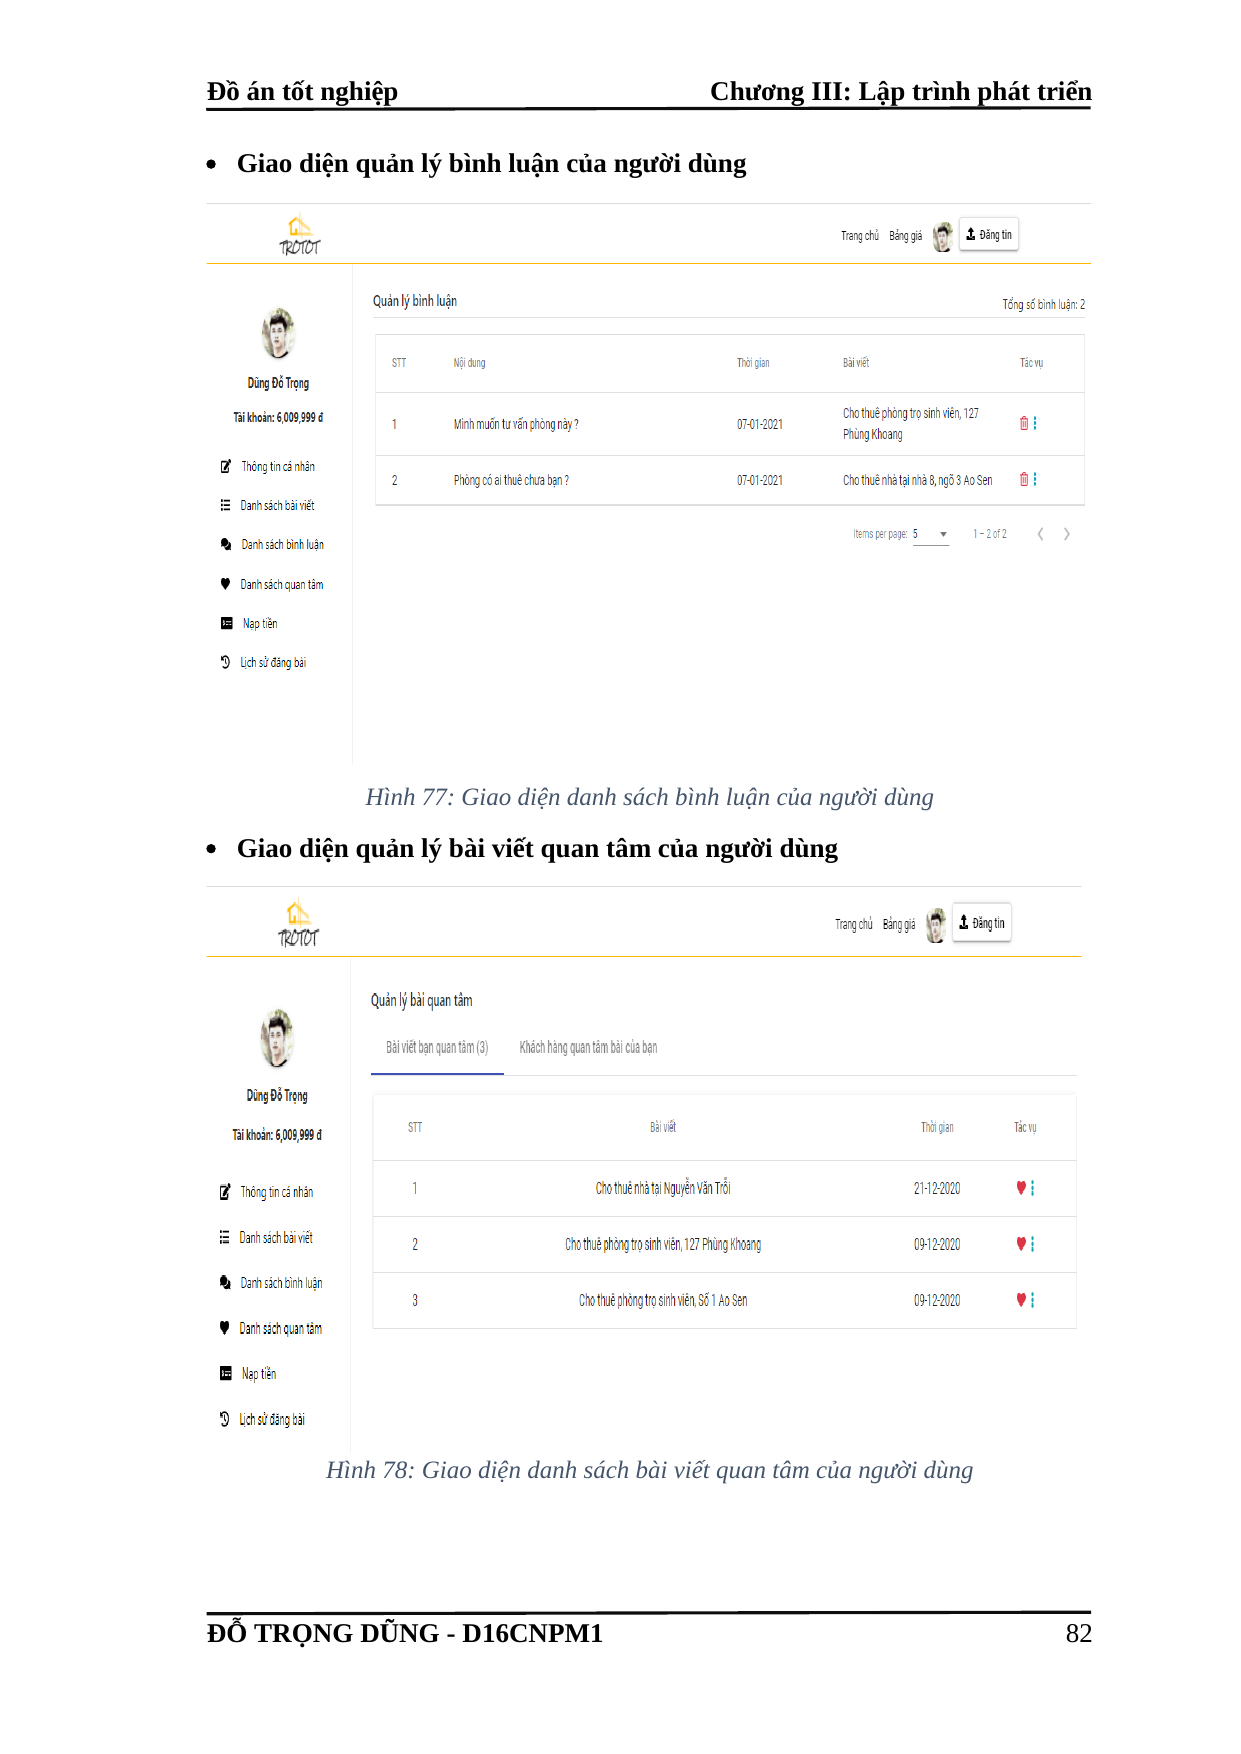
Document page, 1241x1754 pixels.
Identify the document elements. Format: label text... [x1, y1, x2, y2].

picture [206, 197, 1092, 764]
list Giao diện quản lý bài viết quan tâm của người dùng [207, 832, 1093, 863]
list Giao diện quản lý bình luận của người dùng [207, 148, 1093, 179]
picture [206, 882, 1082, 1453]
